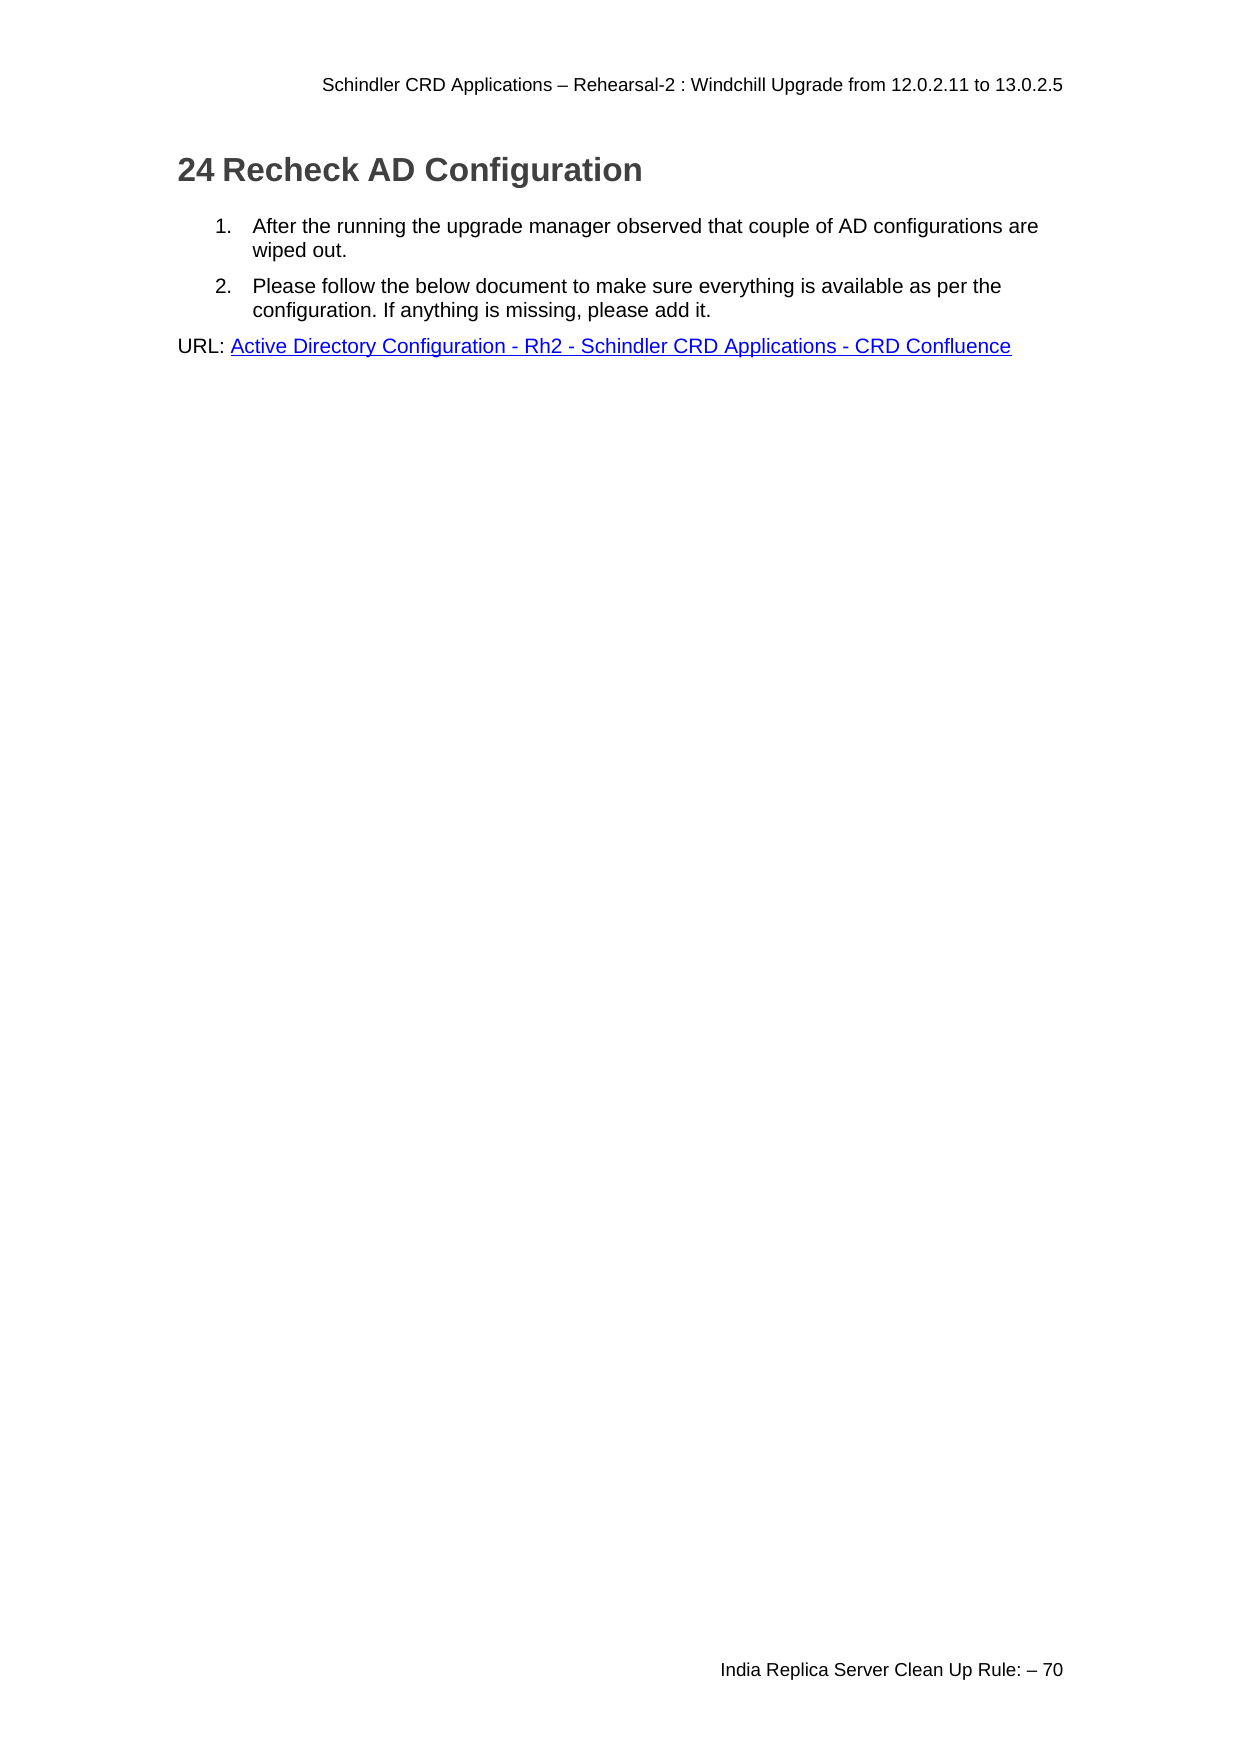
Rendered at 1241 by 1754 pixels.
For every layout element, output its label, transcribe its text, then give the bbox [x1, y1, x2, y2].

list Please follow the below document to make sure everything is available as per the configuration. If anything is missing, please add it. [215, 274, 1063, 322]
text URL: Active Directory Configuration - Rh2 - Schindler CRD Applications - CRD Confluence [177, 334, 1063, 358]
subtitle Recheck AD Configuration [177, 150, 1063, 188]
list After the running the upgrade manager observed that couple of AD configurations are wiped out. [215, 213, 1063, 261]
